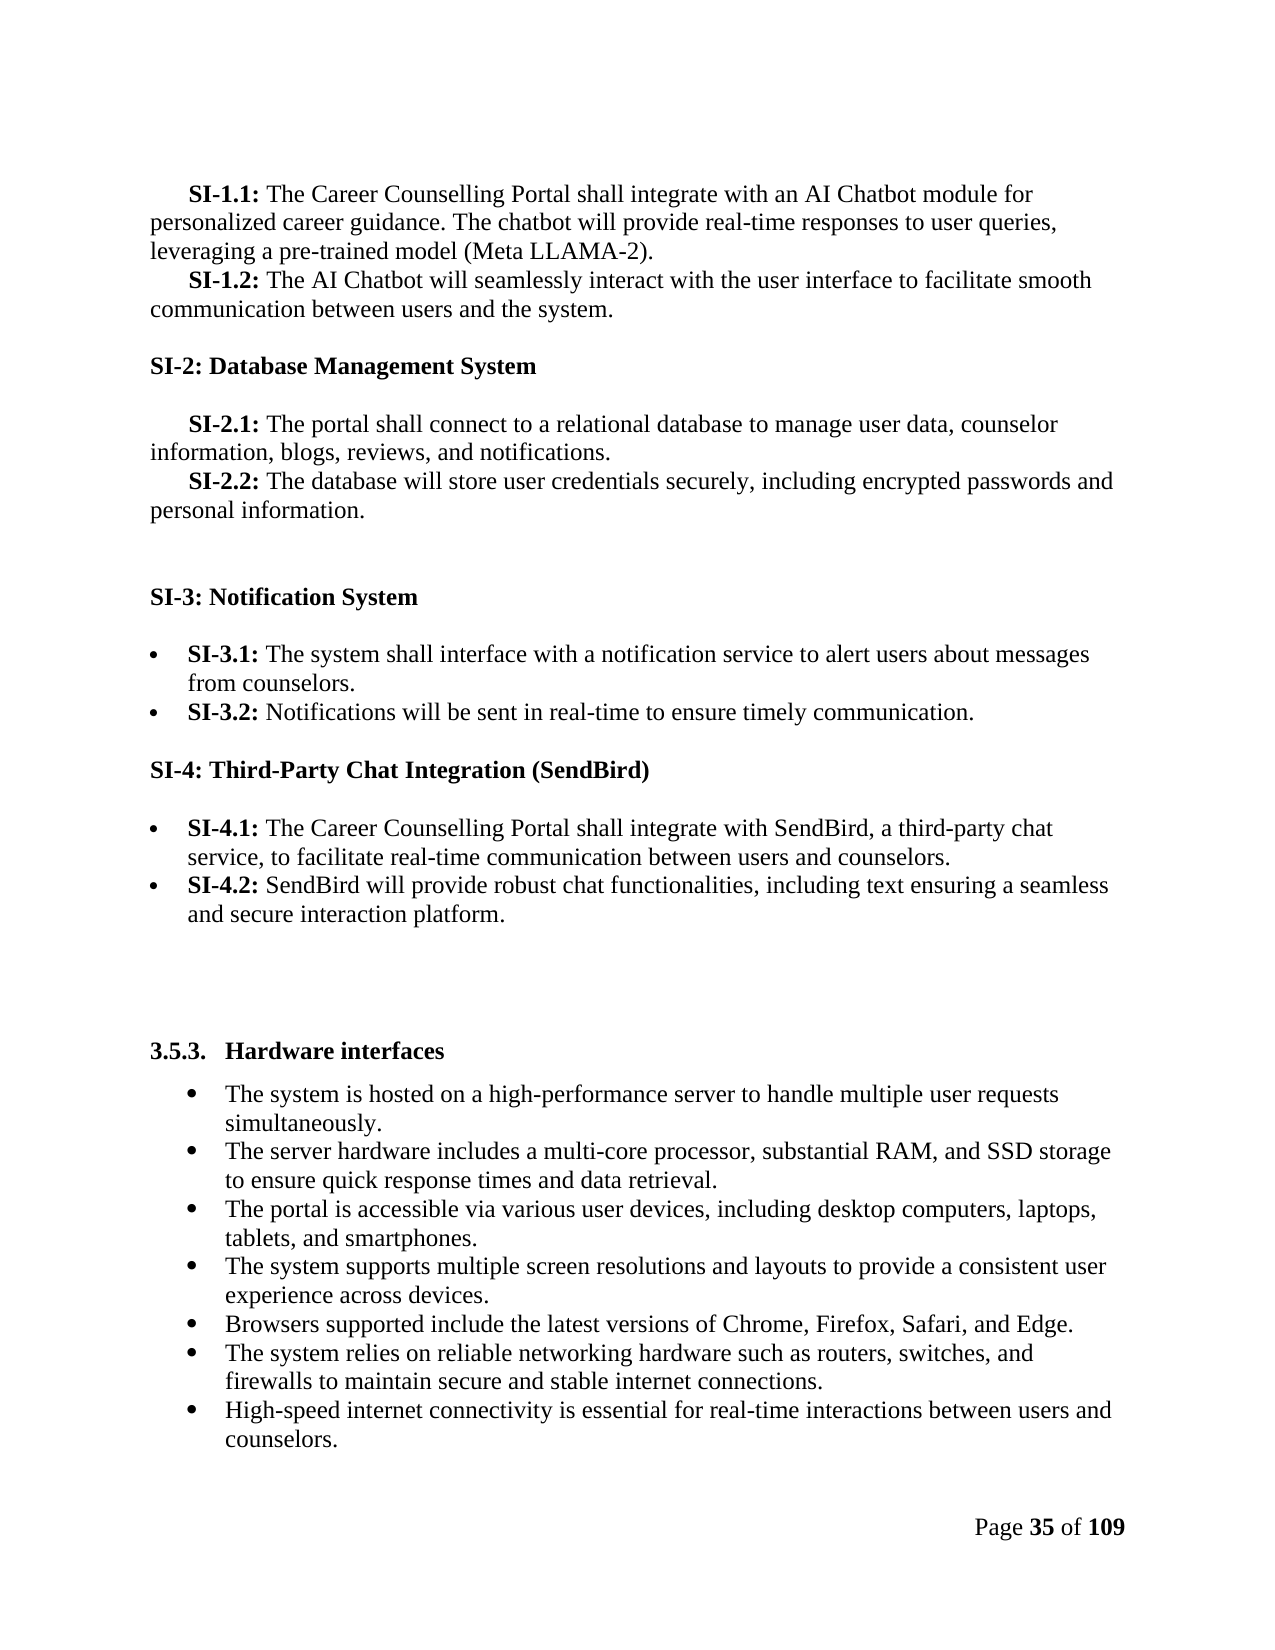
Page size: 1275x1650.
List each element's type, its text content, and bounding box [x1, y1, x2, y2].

list SI-4.1: The Career Counselling Portal shall integrate with SendBird, a third-party chat service, to facilitate real-time communication between users and counselors. [150, 813, 1125, 870]
subtitle Hardware interfaces [150, 1036, 1125, 1064]
text  SI-2.2: The database will store user credentials securely, including encrypted passwords and personal information. [150, 466, 1125, 524]
text SI-2: Database Management System [150, 351, 1125, 380]
list High-speed internet connectivity is essential for real-time interactions between users and counselors. [187, 1395, 1125, 1453]
list The portal is accessible via various user devices, including desktop computers, laptops, tablets, and smartphones. [187, 1194, 1125, 1251]
text  SI-2.1: The portal shall connect to a relational database to manage user data, counselor information, blogs, reviews, and notifications. [150, 409, 1125, 466]
list The system supports multiple screen resolutions and layouts to provide a consistent user experience across devices. [187, 1251, 1125, 1309]
text  SI-1.2: The AI Chatbot will seamlessly interact with the user interface to facilitate smooth communication between users and the system. [150, 265, 1125, 322]
list SI-3.1: The system shall interface with a notification service to alert users about messages from counselors. [150, 639, 1125, 697]
list SI-4.2: SendBird will provide robust chat functionalities, including text ensuring a seamless and secure interaction platform. [150, 870, 1125, 928]
text SI-3: Notification System [150, 582, 1125, 610]
text SI-4: Third-Party Chat Integration (SendBird) [150, 755, 1125, 784]
list SI-3.2: Notifications will be sent in real-time to ensure timely communication. [150, 697, 1125, 726]
list The server hardware includes a multi-core processor, substantial RAM, and SSD storage to ensure quick response times and data retrieval. [187, 1136, 1125, 1194]
list The system relies on reliable networking hardware such as routers, switches, and firewalls to maintain secure and stable internet connections. [187, 1338, 1125, 1395]
list Browsers supported include the latest versions of Chrome, Firefox, Safari, and Edge. [187, 1309, 1125, 1338]
list The system is hosted on a high-performance server to handle multiple user requests simultaneously. [187, 1079, 1125, 1136]
